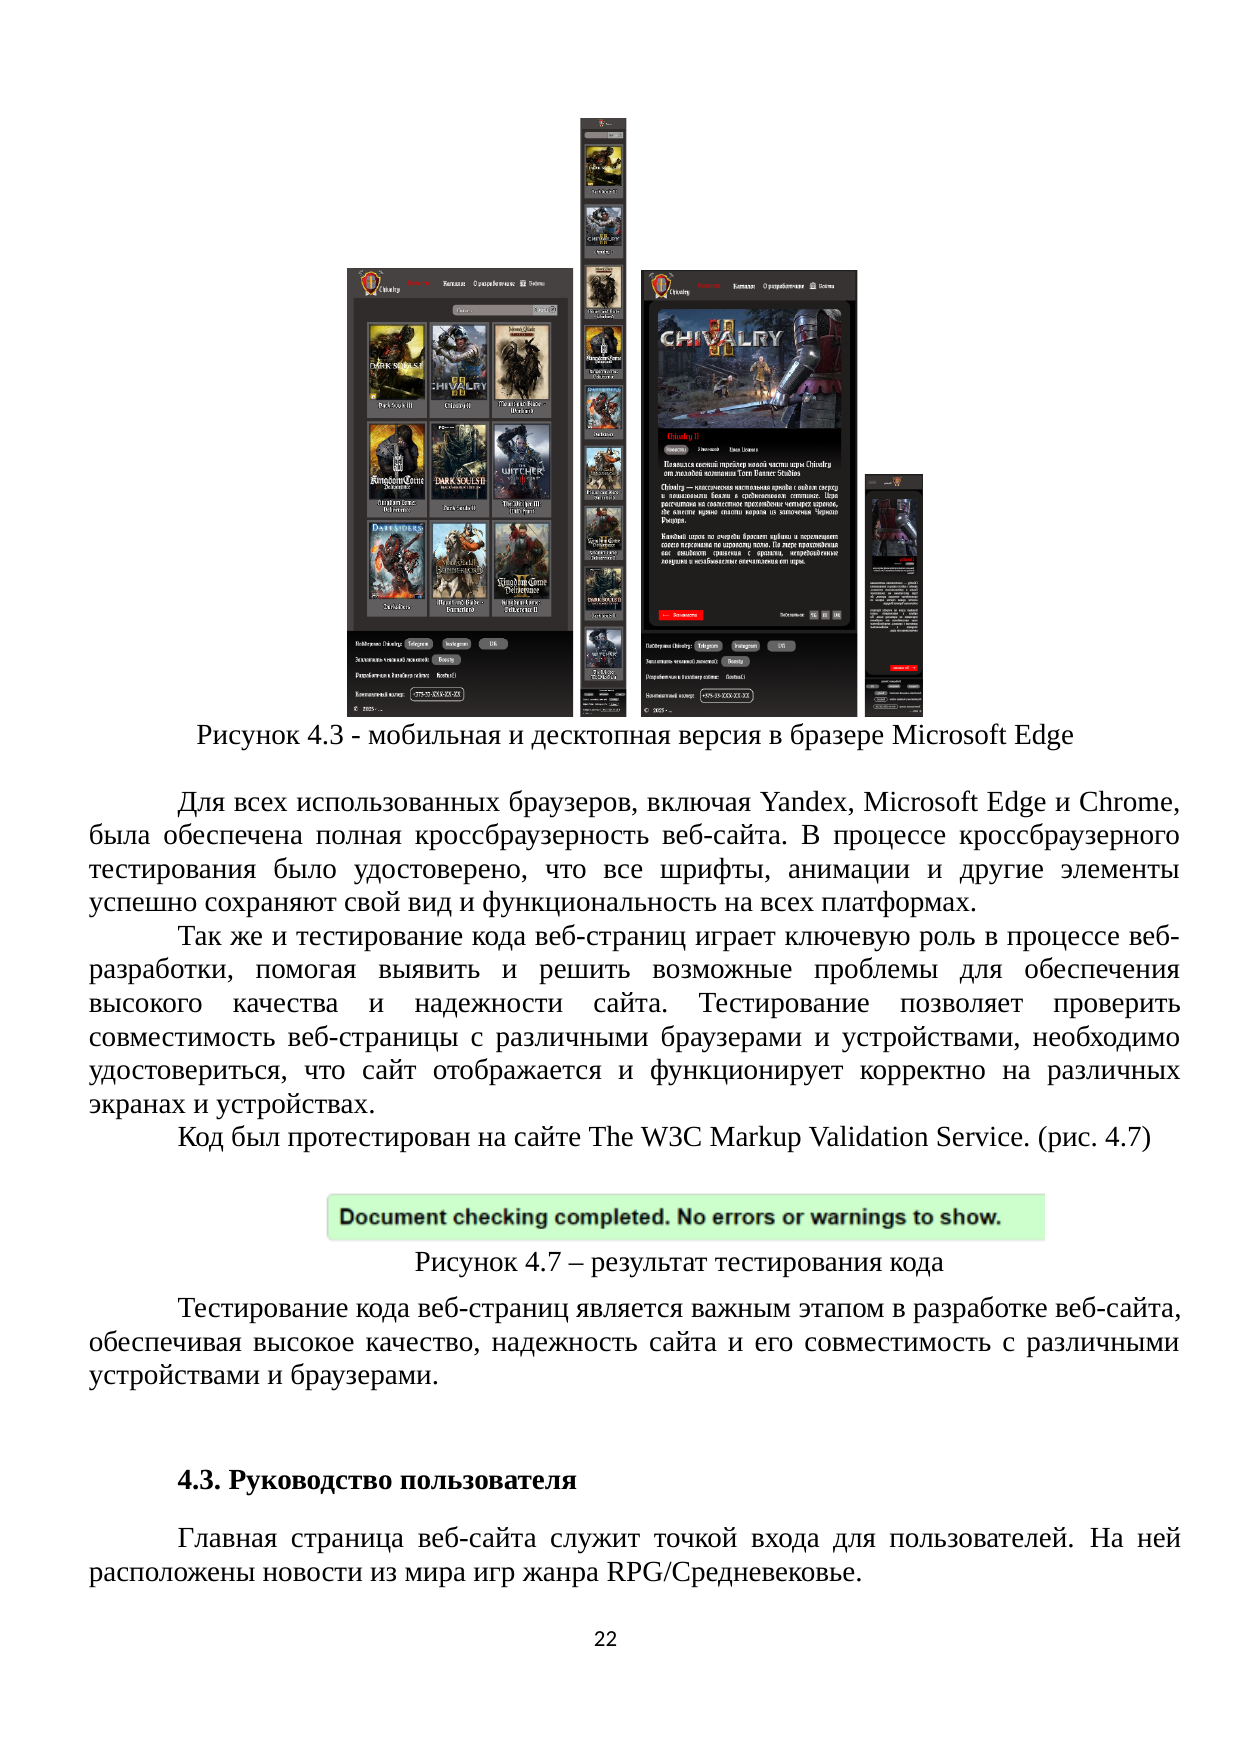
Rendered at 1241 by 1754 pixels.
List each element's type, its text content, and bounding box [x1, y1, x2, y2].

text Рисунок 4.3 - мобильная и десктопная версия в бразере Microsoft Edge [88, 717, 1181, 750]
picture [313, 1186, 1045, 1245]
text Главная страница веб-сайта служит точкой входа для пользователей. На ней расположены новости из мира игр жанра RPG/Средневековье. [88, 1521, 1181, 1588]
text Код был протестирован на сайте The W3C Markup Validation Service. (рис. 4.7) [88, 1119, 1181, 1153]
picture [641, 270, 858, 717]
picture [347, 268, 574, 717]
text Так же и тестирование кода веб-страниц играет ключевую роль в процессе веб-разработки, помогая выявить и решить возможные проблемы для обеспечения высокого качества и надежности сайта. Тестирование позволяет проверить совместимость веб-страницы с различными браузерами и устройствами, необходимо удостовериться, что сайт отображается и функционирует корректно на различных экранах и устройствах. [88, 918, 1181, 1119]
subtitle 4.3. Руководство пользователя [88, 1462, 1093, 1496]
picture [580, 118, 627, 717]
text Рисунок 4.7 – результат тестирования кода [88, 1244, 1181, 1278]
text Тестирование кода веб-страниц является важным этапом в разработке веб-сайта, обеспечивая высокое качество, надежность сайта и его совместимость с различными устройствами и браузерами. [88, 1290, 1181, 1391]
text Для всех использованных браузеров, включая Yandex, Microsoft Edge и Chrome, была обеспечена полная кроссбраузерность веб-сайта. В процессе кроссбраузерного тестирования было удостоверено, что все шрифты, анимации и другие элементы успешно сохраняют свой вид и функциональность на всех платформах. [88, 784, 1181, 918]
picture [864, 474, 923, 717]
